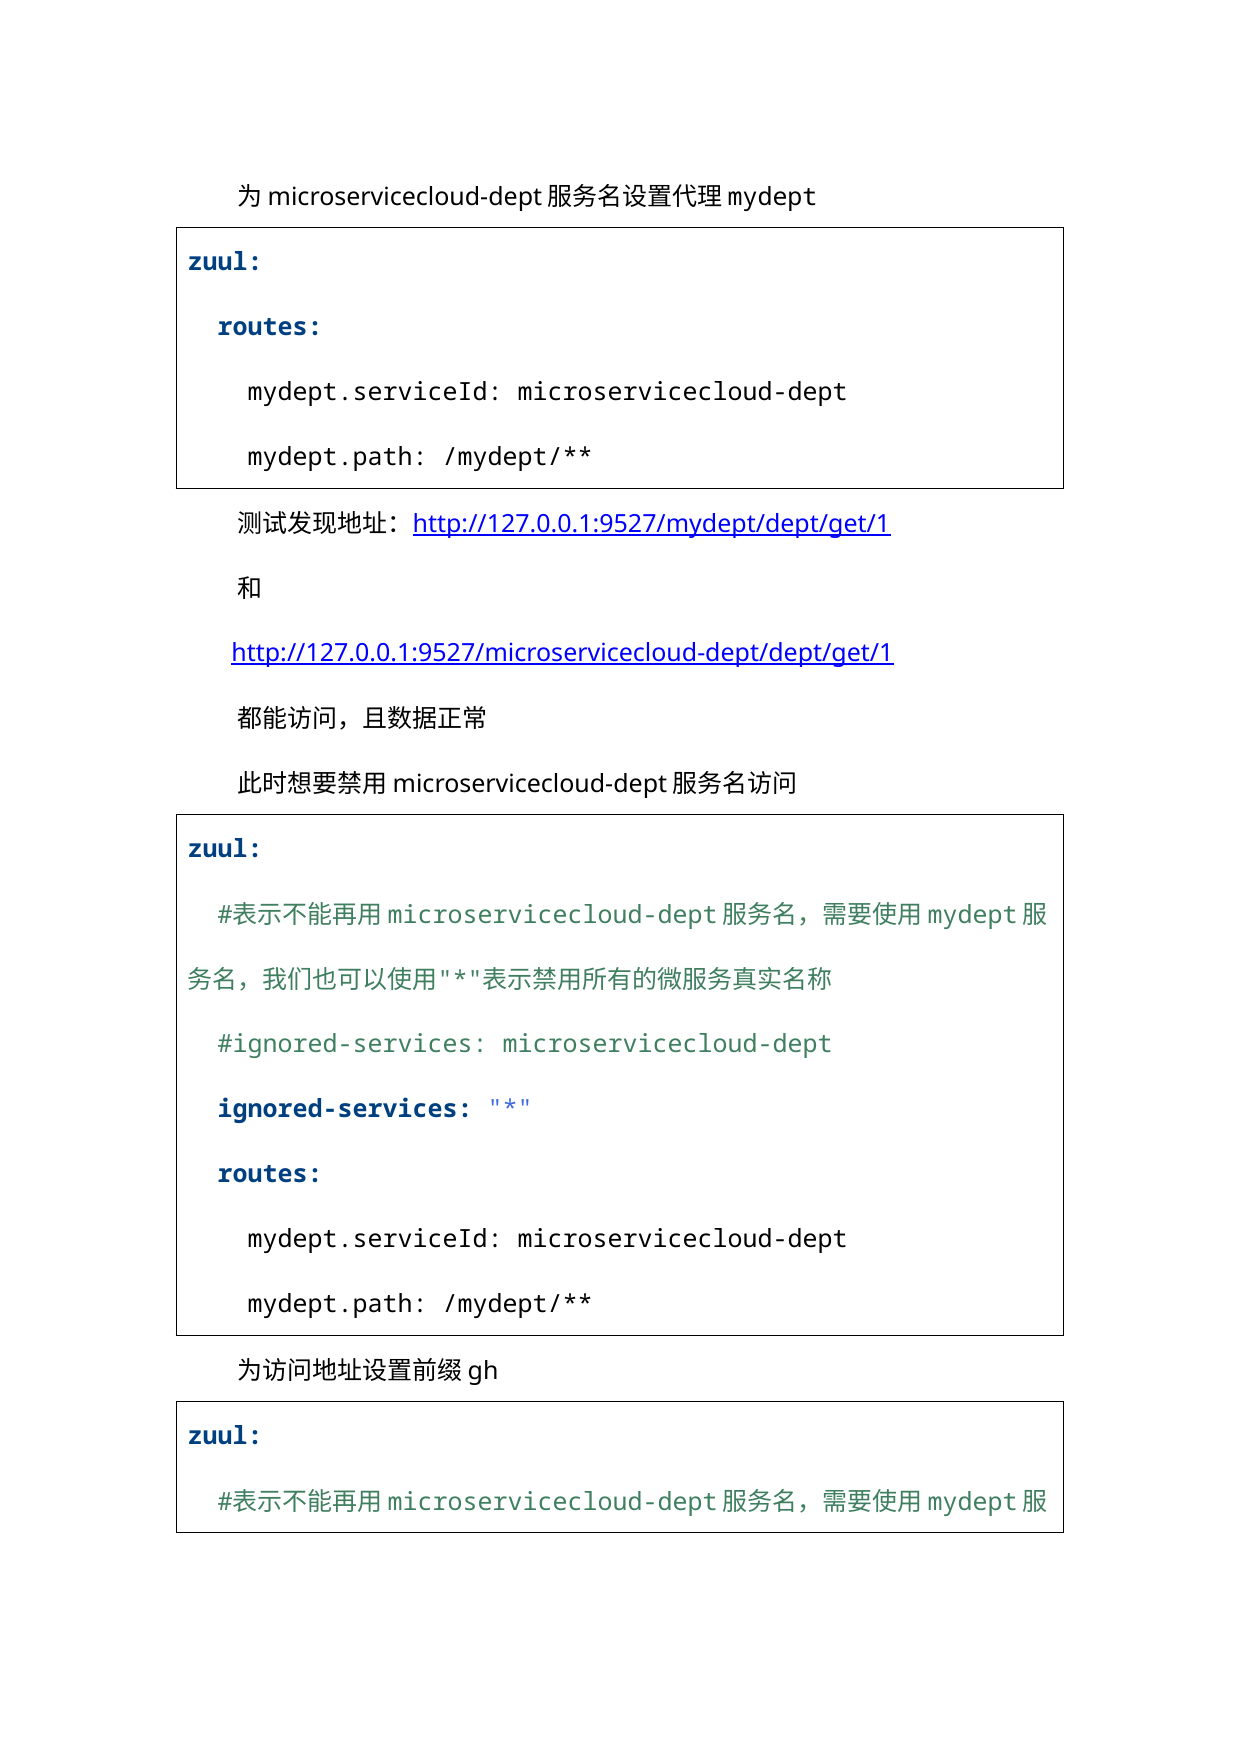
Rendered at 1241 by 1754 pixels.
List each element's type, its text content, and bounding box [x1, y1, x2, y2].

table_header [177, 1402, 1063, 1532]
table_header zuul: #表示不能再用microservicecloud-dept服务名，需要使用mydept服务名，我们也可以使用"*"表示禁用所有的微服务真实名称 #ignored-services: microservicecloud-dept ignored-services: "*" routes: mydept.serviceId: microservicecloud-dept mydept.path: /mydept/** [177, 815, 1063, 1335]
list 为microservicecloud-dept服务名设置代理mydept [187, 162, 1053, 227]
list 都能访问，且数据正常 [187, 684, 1053, 749]
list 测试发现地址：http://127.0.0.1:9527/mydept/dept/get/1 [187, 489, 1053, 554]
list http://127.0.0.1:9527/microservicecloud-dept/dept/get/1 [187, 619, 1053, 684]
list 和 [187, 554, 1053, 619]
list 此时想要禁用microservicecloud-dept服务名访问 [187, 749, 1053, 814]
list 为访问地址设置前缀gh [187, 1336, 1053, 1401]
table_header zuul: routes: mydept.serviceId: microservicecloud-dept mydept.path: /mydept/** [177, 228, 1063, 488]
